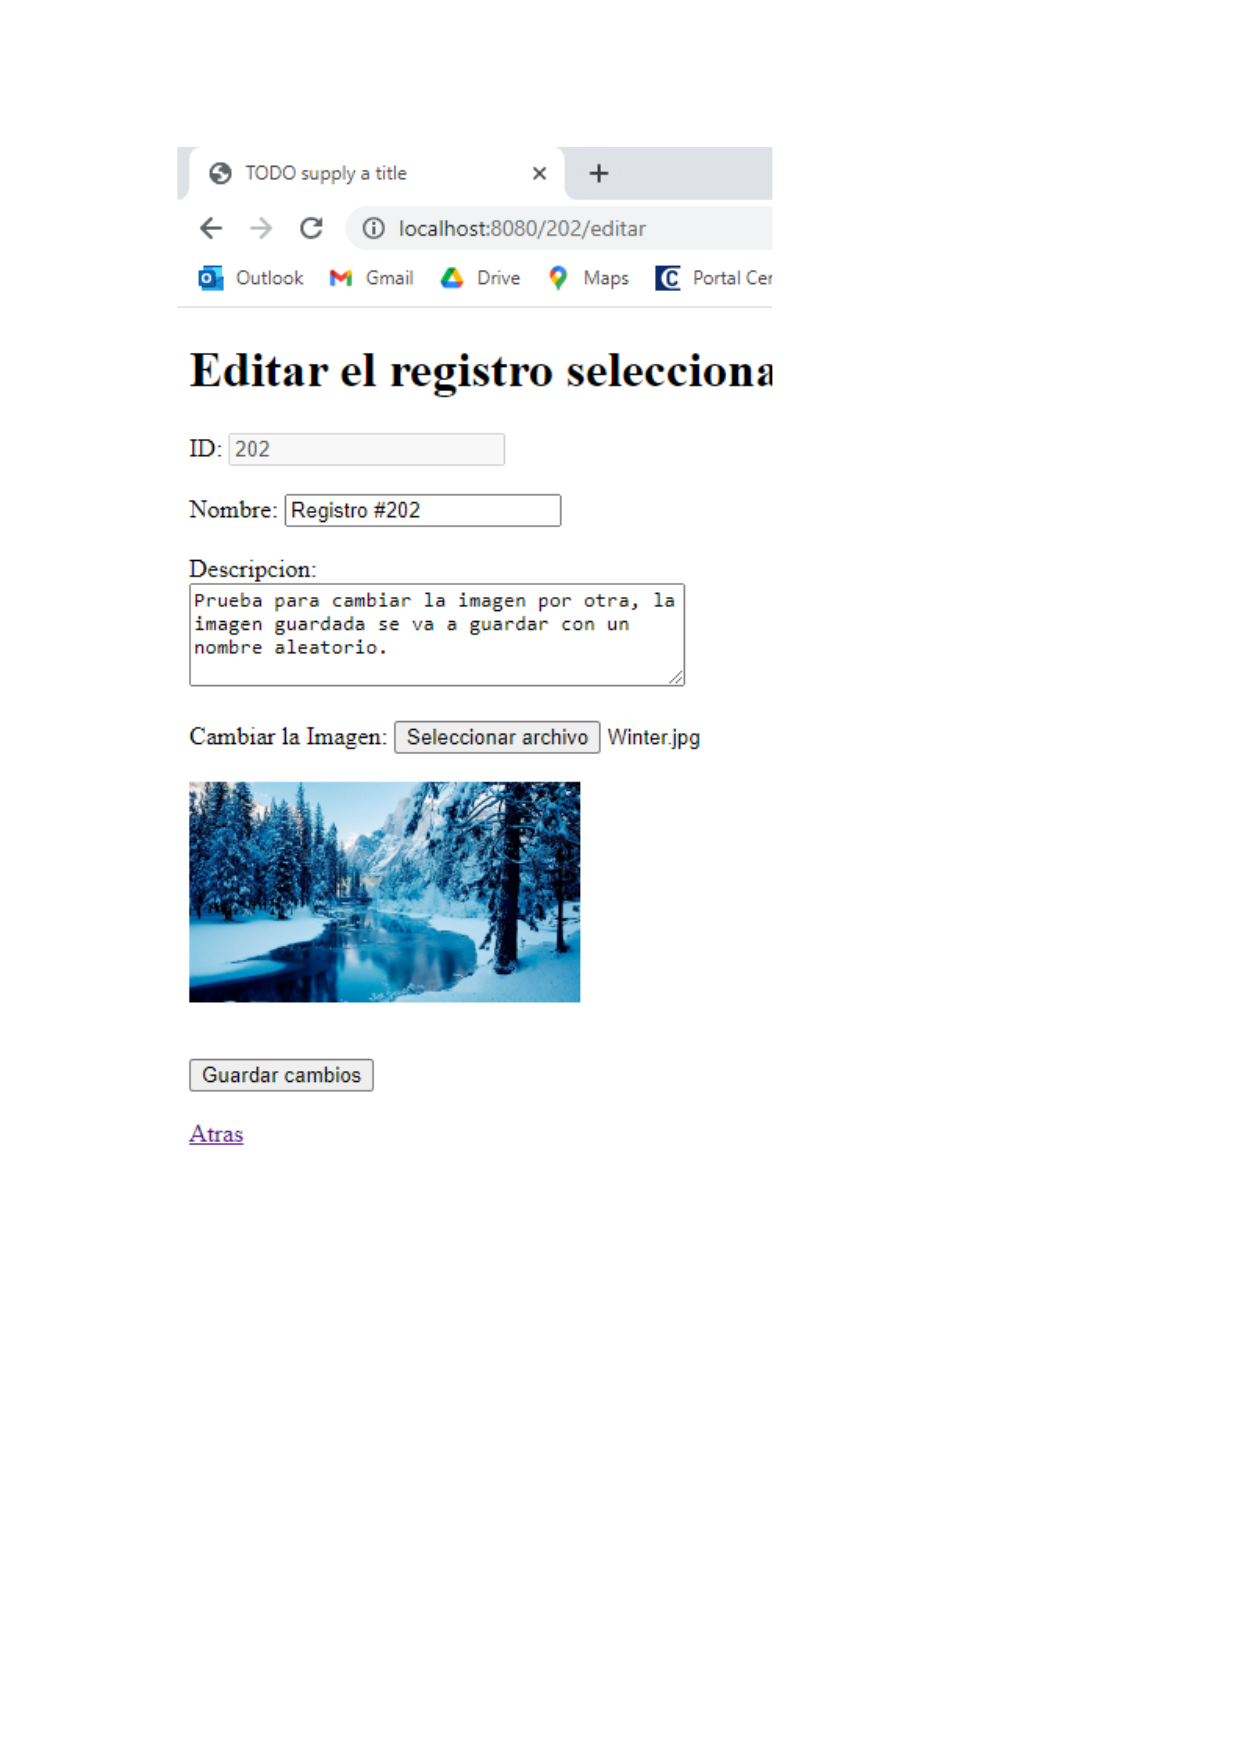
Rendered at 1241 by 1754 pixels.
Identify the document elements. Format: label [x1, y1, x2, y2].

picture [177, 147, 773, 1203]
